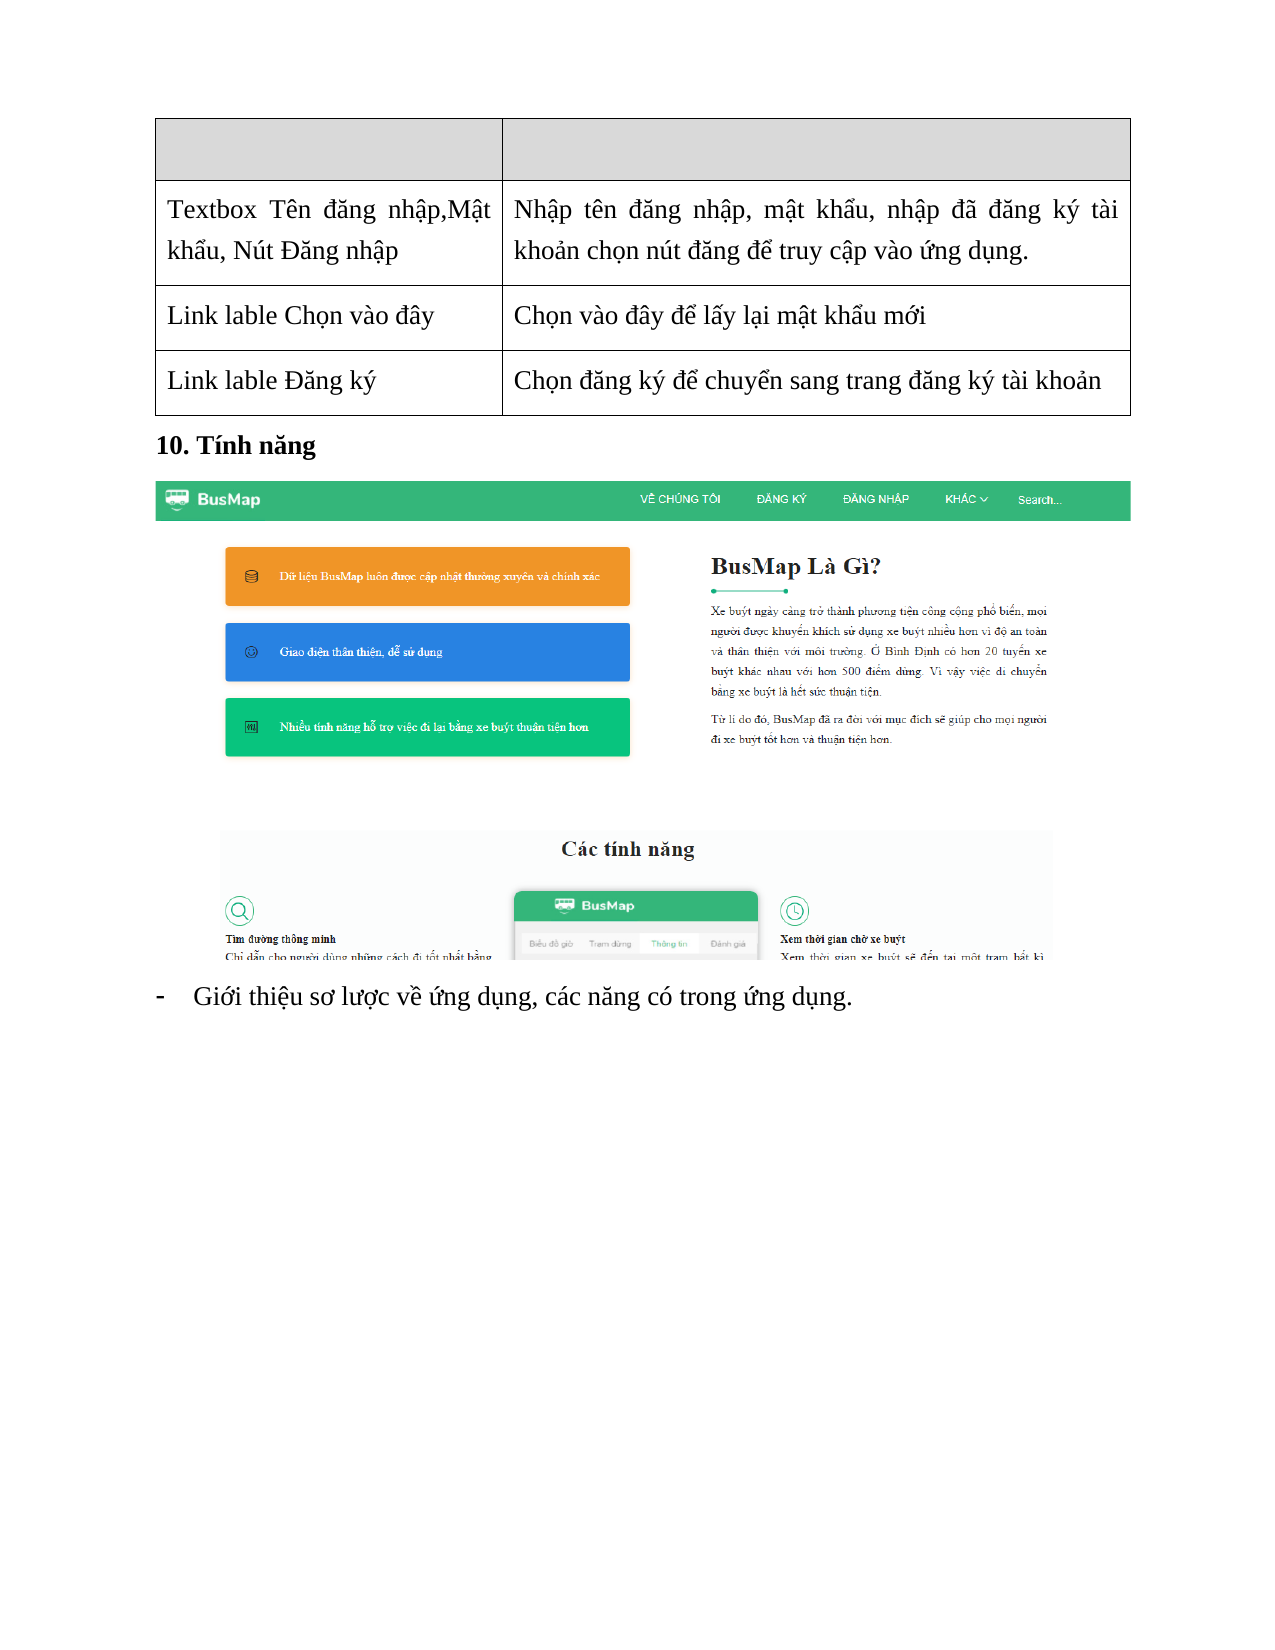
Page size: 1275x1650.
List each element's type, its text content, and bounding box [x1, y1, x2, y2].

table_cell Nhập tên đăng nhập, mật khẩu, nhập đã đăng ký tài khoản chọn nút đăng để truy cập vào ứng dụng. [503, 181, 1130, 285]
table_header Đối tượng [156, 119, 502, 180]
table_cell Chọn đăng ký để chuyển sang trang đăng ký tài khoản [503, 351, 1130, 415]
table_cell Chọn vào đây để lấy lại mật khẩu mới [503, 286, 1130, 350]
picture [155, 481, 1131, 960]
table_cell Textbox Tên đăng nhập,Mật khẩu, Nút Đăng nhập [156, 181, 502, 285]
subtitle Tính năng [156, 429, 1157, 460]
table_header Chức năng [503, 119, 1130, 180]
table_cell Link lable Chọn vào đây [156, 286, 502, 350]
list Giới thiệu sơ lược về ứng dụng, các năng có trong ứng dụng. [156, 980, 1157, 1011]
table_cell Link lable Đăng ký [156, 351, 502, 415]
